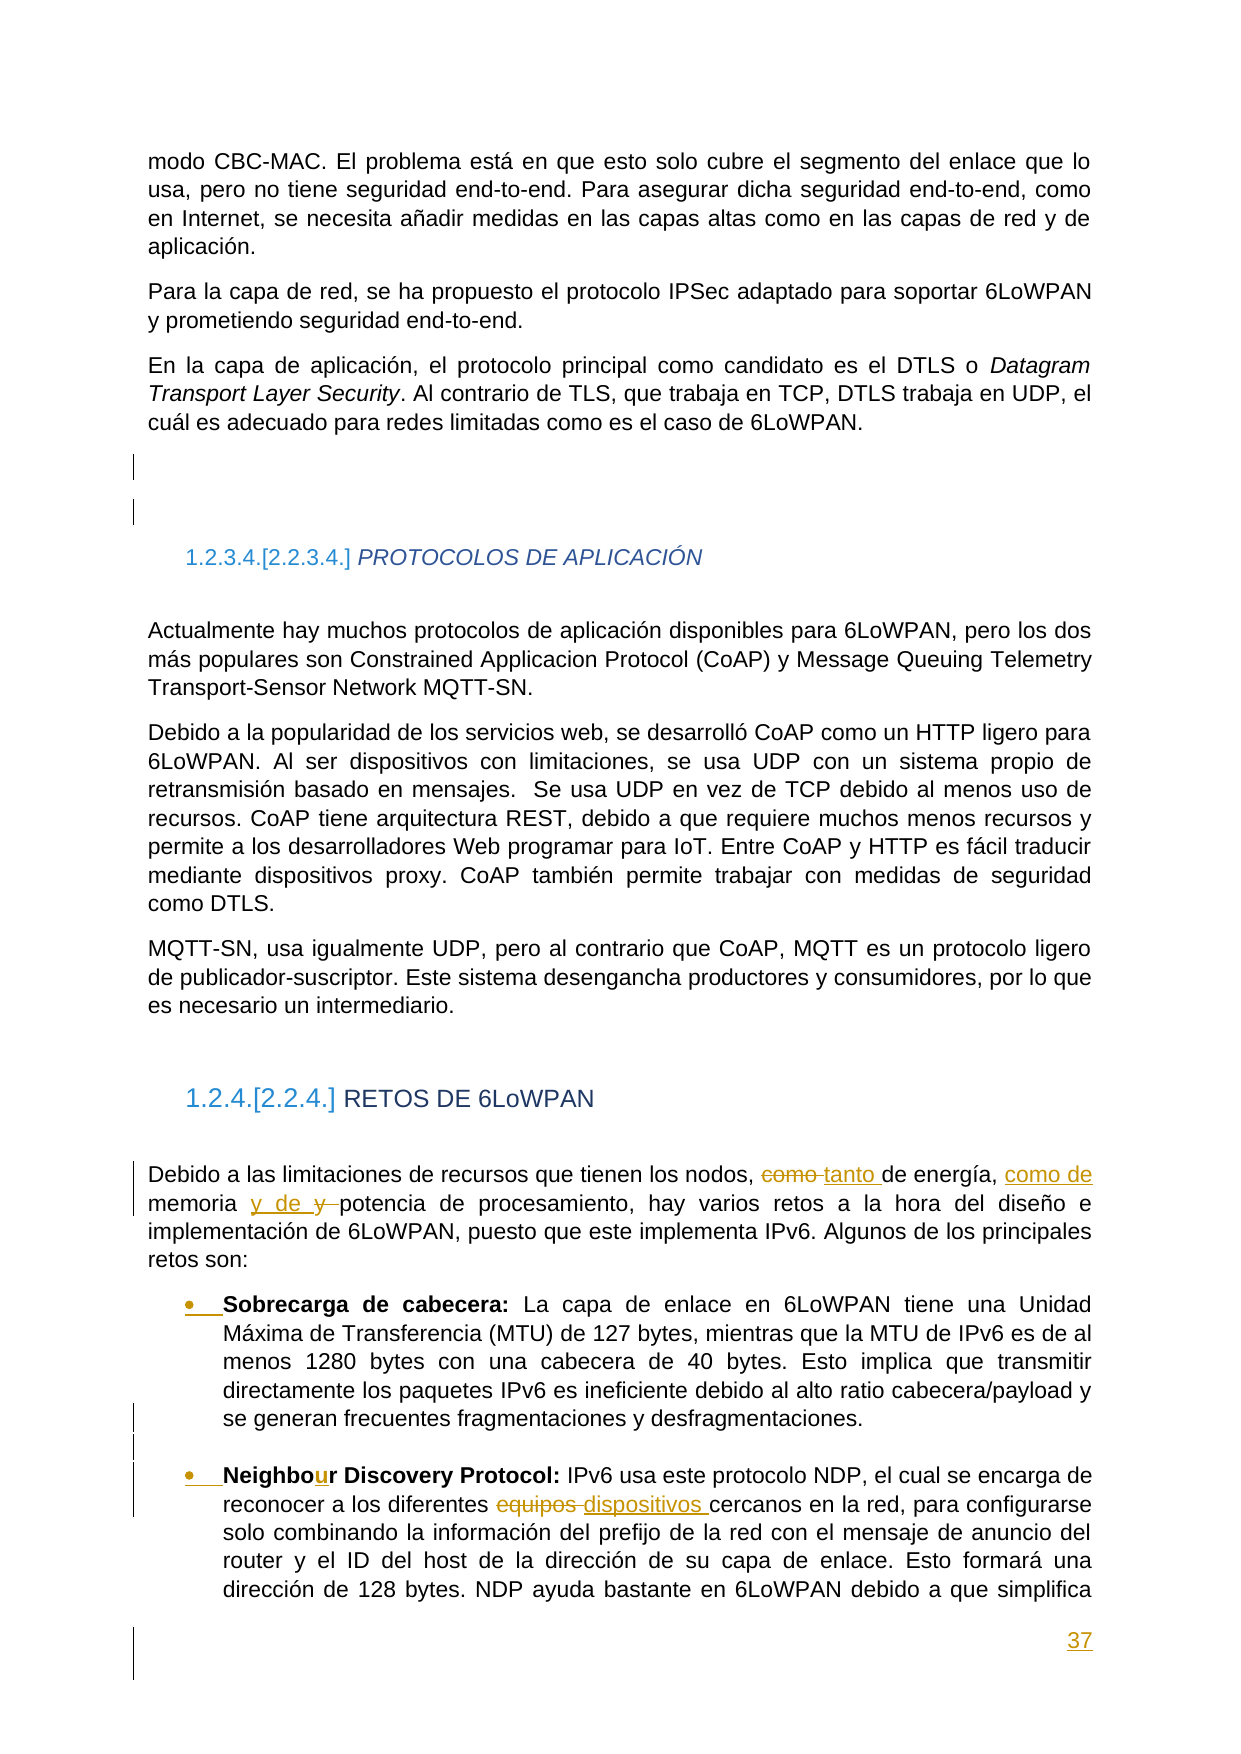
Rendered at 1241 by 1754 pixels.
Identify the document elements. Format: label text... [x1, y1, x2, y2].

text En la capa de aplicación, el protocolo principal como candidato es el DTLS o Datagram Transport Layer Security. Al contrario de TLS, que trabaja en TCP, DTLS trabaja en UDP, el cuál es adecuado para redes limitadas como es el caso de 6LoWPAN. [148, 352, 1092, 435]
text Para la capa de red, se ha propuesto el protocolo IPSec adaptado para soportar 6LoWPAN y prometiendo seguridad end-to-end. [148, 278, 1092, 333]
subtitle PROTOCOLOS DE APLICACIÓN [185, 544, 1092, 570]
subtitle RETOS DE 6LoWPAN [185, 1082, 1092, 1113]
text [148, 148, 1092, 259]
text Actualmente hay muchos protocolos de aplicación disponibles para 6LoWPAN, pero los dos más populares son Constrained Applicacion Protocol (CoAP) y Message Queuing Telemetry Transport-Sensor Network MQTT-SN. [148, 617, 1092, 701]
list Sobrecarga de cabecera: La capa de enlace en 6LoWPAN tiene una Unidad Máxima de Transferencia (MTU) de 127 bytes, mientras que la MTU de IPv6 es de al menos 1280 bytes con una cabecera de 40 bytes. Esto implica que transmitir directamente los paquetes IPv6 es ineficiente debido al alto ratio cabecera/payload y se generan frecuentes fragmentaciones y desfragmentaciones. [185, 1291, 1092, 1432]
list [185, 1462, 1092, 1602]
text MQTT-SN, usa igualmente UDP, pero al contrario que CoAP, MQTT es un protocolo ligero de publicador-suscriptor. Este sistema desengancha productores y consumidores, por lo que es necesario un intermediario. [148, 935, 1092, 1018]
text Debido a la popularidad de los servicios web, se desarrolló CoAP como un HTTP ligero para 6LoWPAN. Al ser dispositivos con limitaciones, se usa UDP con un sistema propio de retransmisión basado en mensajes. Se usa UDP en vez de TCP debido al menos uso de recursos. CoAP tiene arquitectura REST, debido a que requiere muchos menos recursos y permite a los desarrolladores Web programar para IoT. Entre CoAP y HTTP es fácil traducir mediante dispositivos proxy. CoAP también permite trabajar con medidas de seguridad como DTLS. [148, 719, 1092, 916]
text Debido a las limitaciones de recursos que tienen los nodos, de energía, memoria potencia de procesamiento, hay varios retos a la hora del diseño e implementación de 6LoWPAN, puesto que este implementa IPv6. Algunos de los principales retos son: [148, 1161, 1092, 1273]
